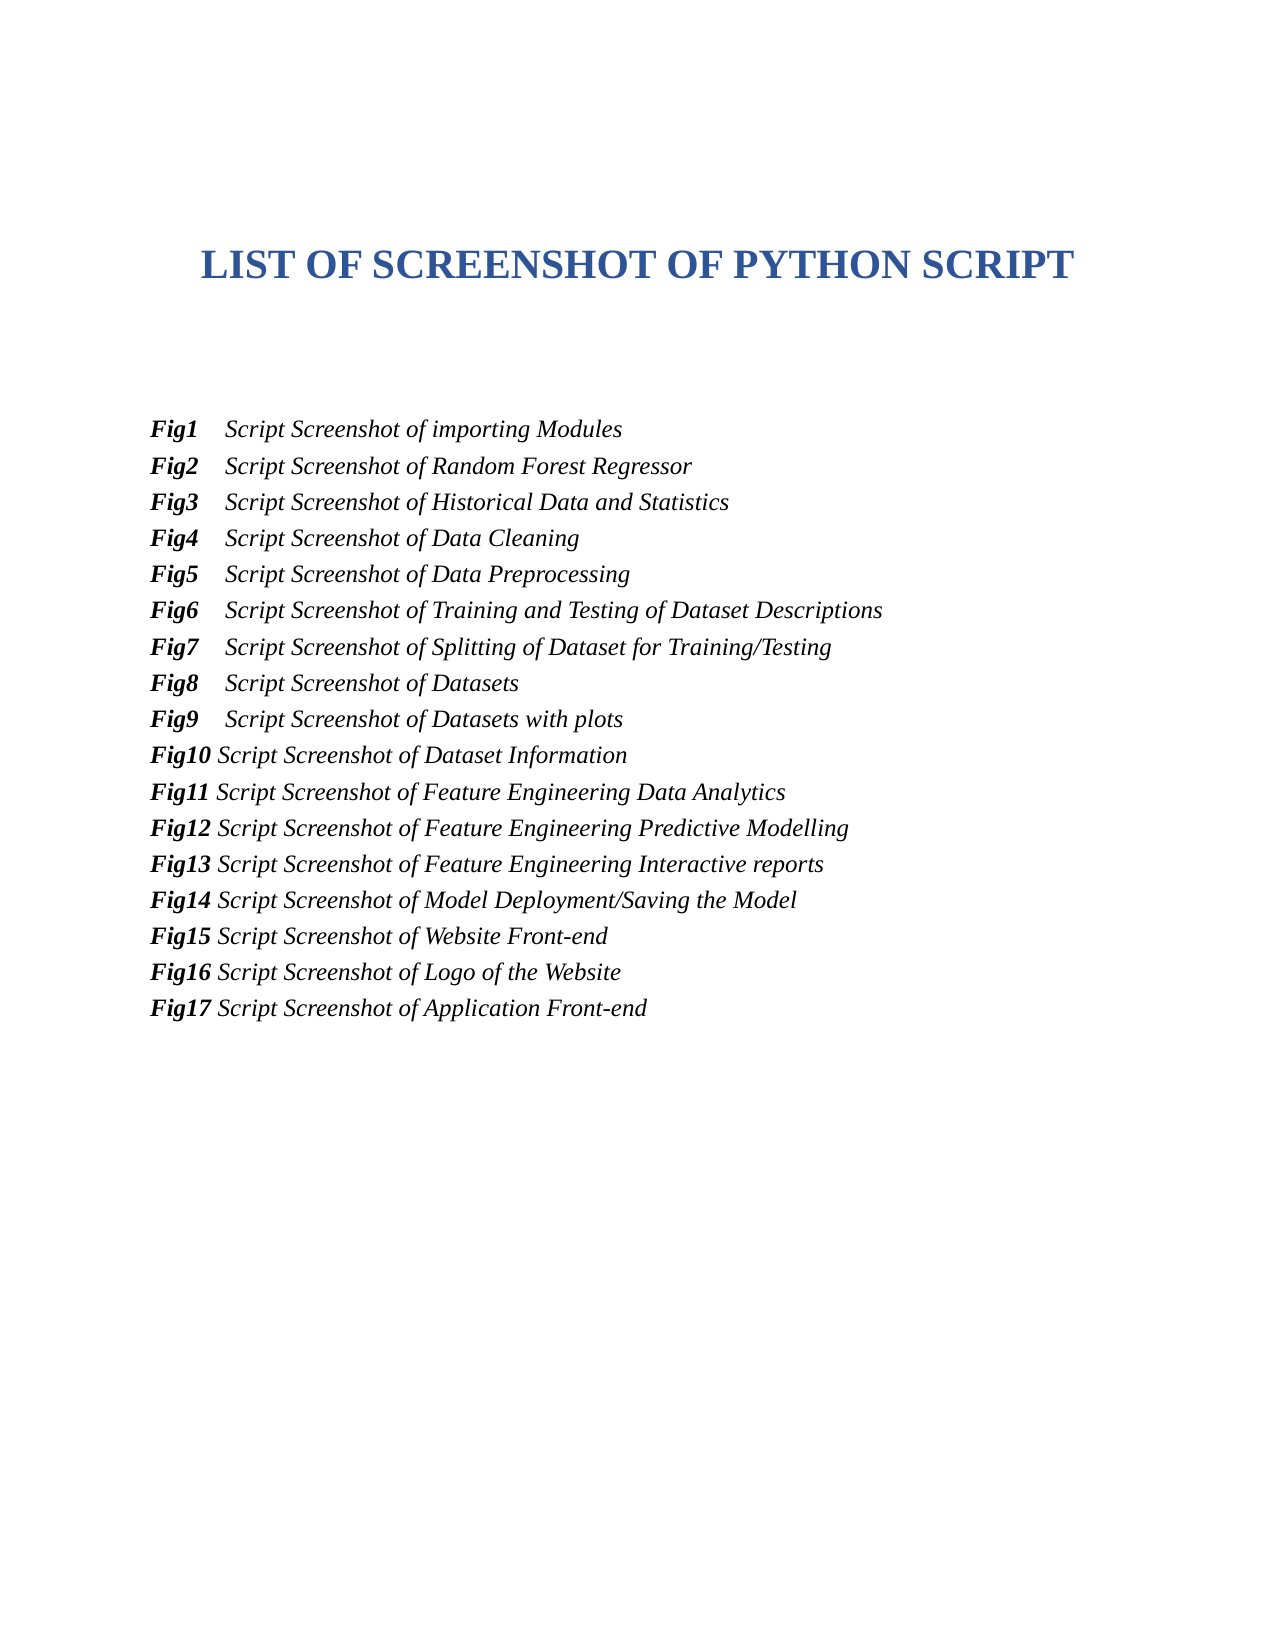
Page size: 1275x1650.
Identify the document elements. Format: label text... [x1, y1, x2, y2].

text Fig2 Script Screenshot of Random Forest Regressor [150, 451, 1125, 479]
text Fig4 Script Screenshot of Data Cleaning [150, 523, 1125, 552]
text Fig5 Script Screenshot of Data Preprocessing [150, 559, 1125, 588]
text Fig1 Script Screenshot of importing Modules [150, 414, 1125, 443]
text Fig6 Script Screenshot of Training and Testing of Dataset Descriptions [150, 596, 1125, 624]
text Fig13 Script Screenshot of Feature Engineering Interactive reports [150, 849, 1125, 878]
text Fig14 Script Screenshot of Model Deployment/Saving the Model [150, 885, 1125, 914]
text Fig15 Script Screenshot of Website Front-end [150, 921, 1125, 949]
text Fig3 Script Screenshot of Historical Data and Statistics [150, 487, 1125, 516]
subtitle LIST OF SCREENSHOT OF PYTHON SCRIPT [150, 239, 1125, 287]
text Fig11 Script Screenshot of Feature Engineering Data Analytics [150, 777, 1125, 805]
text Fig7 Script Screenshot of Splitting of Dataset for Training/Testing [150, 632, 1125, 661]
text Fig8 Script Screenshot of Datasets [150, 668, 1125, 697]
text Fig12 Script Screenshot of Feature Engineering Predictive Modelling [150, 813, 1125, 841]
text Fig16 Script Screenshot of Logo of the Website [150, 957, 1125, 986]
text Fig10 Script Screenshot of Dataset Information [150, 741, 1125, 769]
text Fig17 Script Screenshot of Application Front-end [150, 993, 1125, 1022]
text Fig9 Script Screenshot of Datasets with plots [150, 704, 1125, 733]
